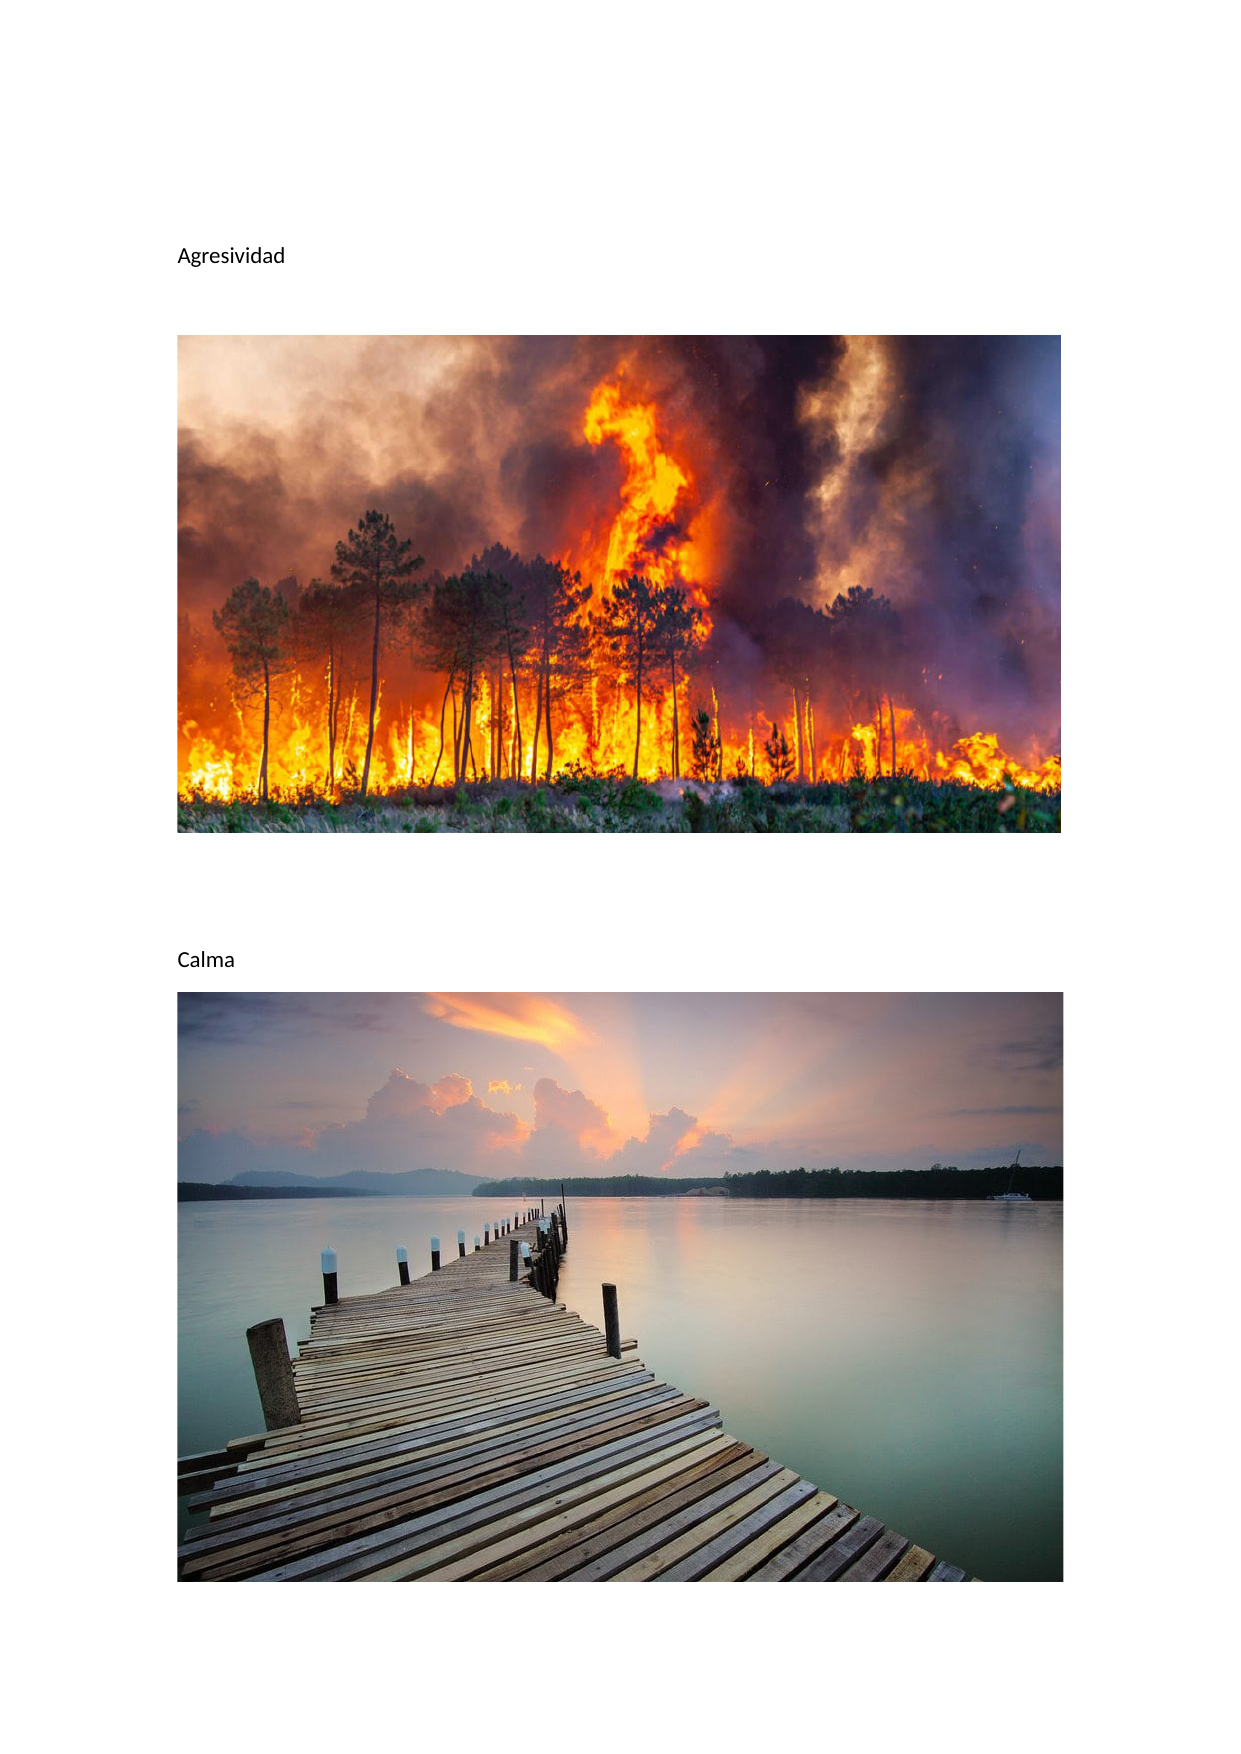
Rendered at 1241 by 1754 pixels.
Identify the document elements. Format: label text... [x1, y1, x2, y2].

text Agresividad [177, 241, 1063, 269]
picture [177, 992, 1064, 1582]
text Calma [177, 945, 1063, 973]
picture [177, 335, 1061, 833]
